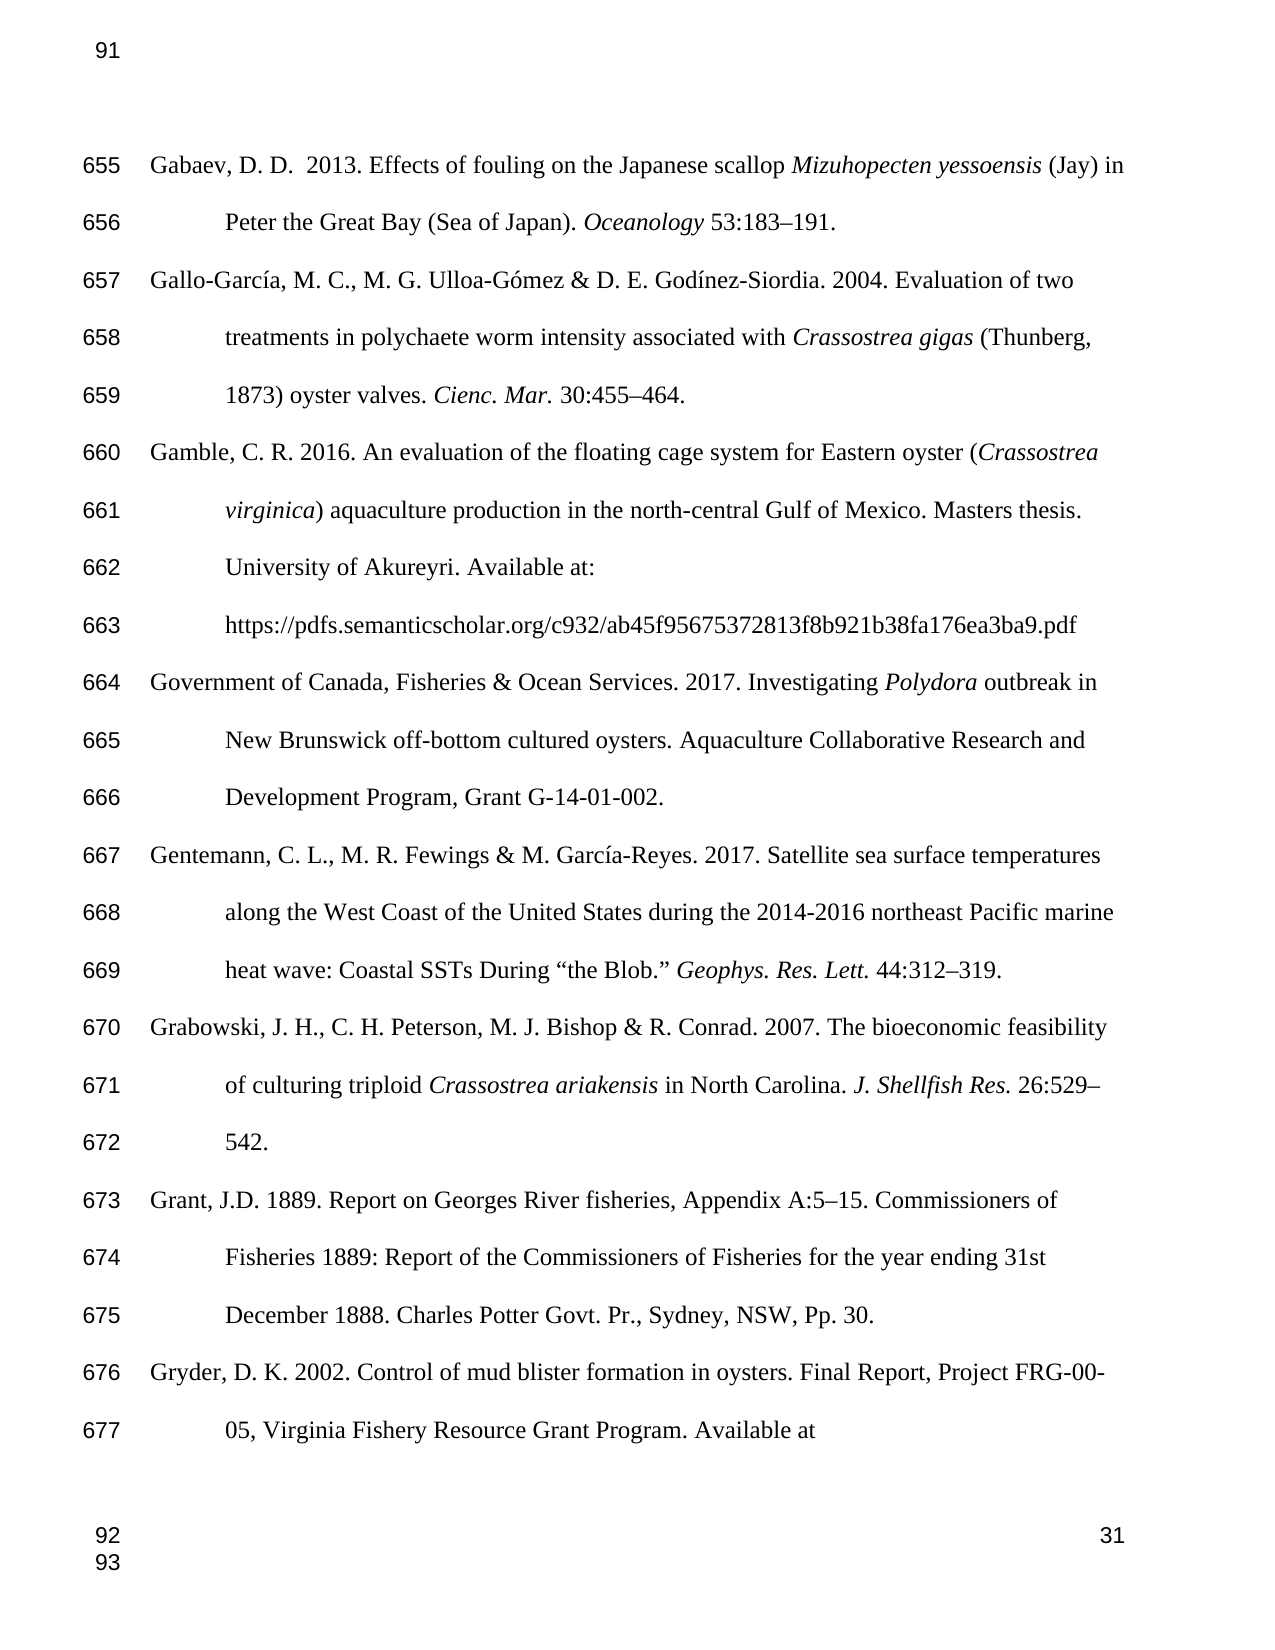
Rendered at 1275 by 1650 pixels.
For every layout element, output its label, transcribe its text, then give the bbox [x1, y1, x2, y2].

text Gamble, C. R. 2016. An evaluation of the floating cage system for Eastern oyster (Crassostrea virginica) aquaculture production in the north-central Gulf of Mexico. Masters thesis. University of Akureyri. Available at: https://pdfs.semanticscholar.org/c932/ab45f95675372813f8b921b38fa176ea3ba9.pdf [150, 437, 1125, 639]
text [150, 1357, 1125, 1444]
text Gentemann, C. L., M. R. Fewings & M. García-Reyes. 2017. Satellite sea surface temperatures along the West Coast of the United States during the 2014-2016 northeast Pacific marine heat wave: Coastal SSTs During “the Blob.” Geophys. Res. Lett. 44:312–319. [150, 840, 1125, 984]
text Grabowski, J. H., C. H. Peterson, M. J. Bishop & R. Conrad. 2007. The bioeconomic feasibility of culturing triploid Crassostrea ariakensis in North Carolina. J. Shellfish Res. 26:529–542. [150, 1012, 1125, 1156]
text Government of Canada, Fisheries & Ocean Services. 2017. Investigating Polydora outbreak in New Brunswick off-bottom cultured oysters. Aquaculture Collaborative Research and Development Program, Grant G-14-01-002. [150, 667, 1125, 811]
text Grant, J.D. 1889. Report on Georges River fisheries, Appendix A:5–15. Commissioners of Fisheries 1889: Report of the Commissioners of Fisheries for the year ending 31st December 1888. Charles Potter Govt. Pr., Sydney, NSW, Pp. 30. [150, 1185, 1125, 1329]
text Gabaev, D. D. 2013. Effects of fouling on the Japanese scallop Mizuhopecten yessoensis (Jay) in Peter the Great Bay (Sea of Japan). Oceanology 53:183–191. [150, 150, 1125, 236]
text Gallo-García, M. C., M. G. Ulloa-Gómez & D. E. Godínez-Siordia. 2004. Evaluation of two treatments in polychaete worm intensity associated with Crassostrea gigas (Thunberg, 1873) oyster valves. Cienc. Mar. 30:455–464. [150, 265, 1125, 409]
